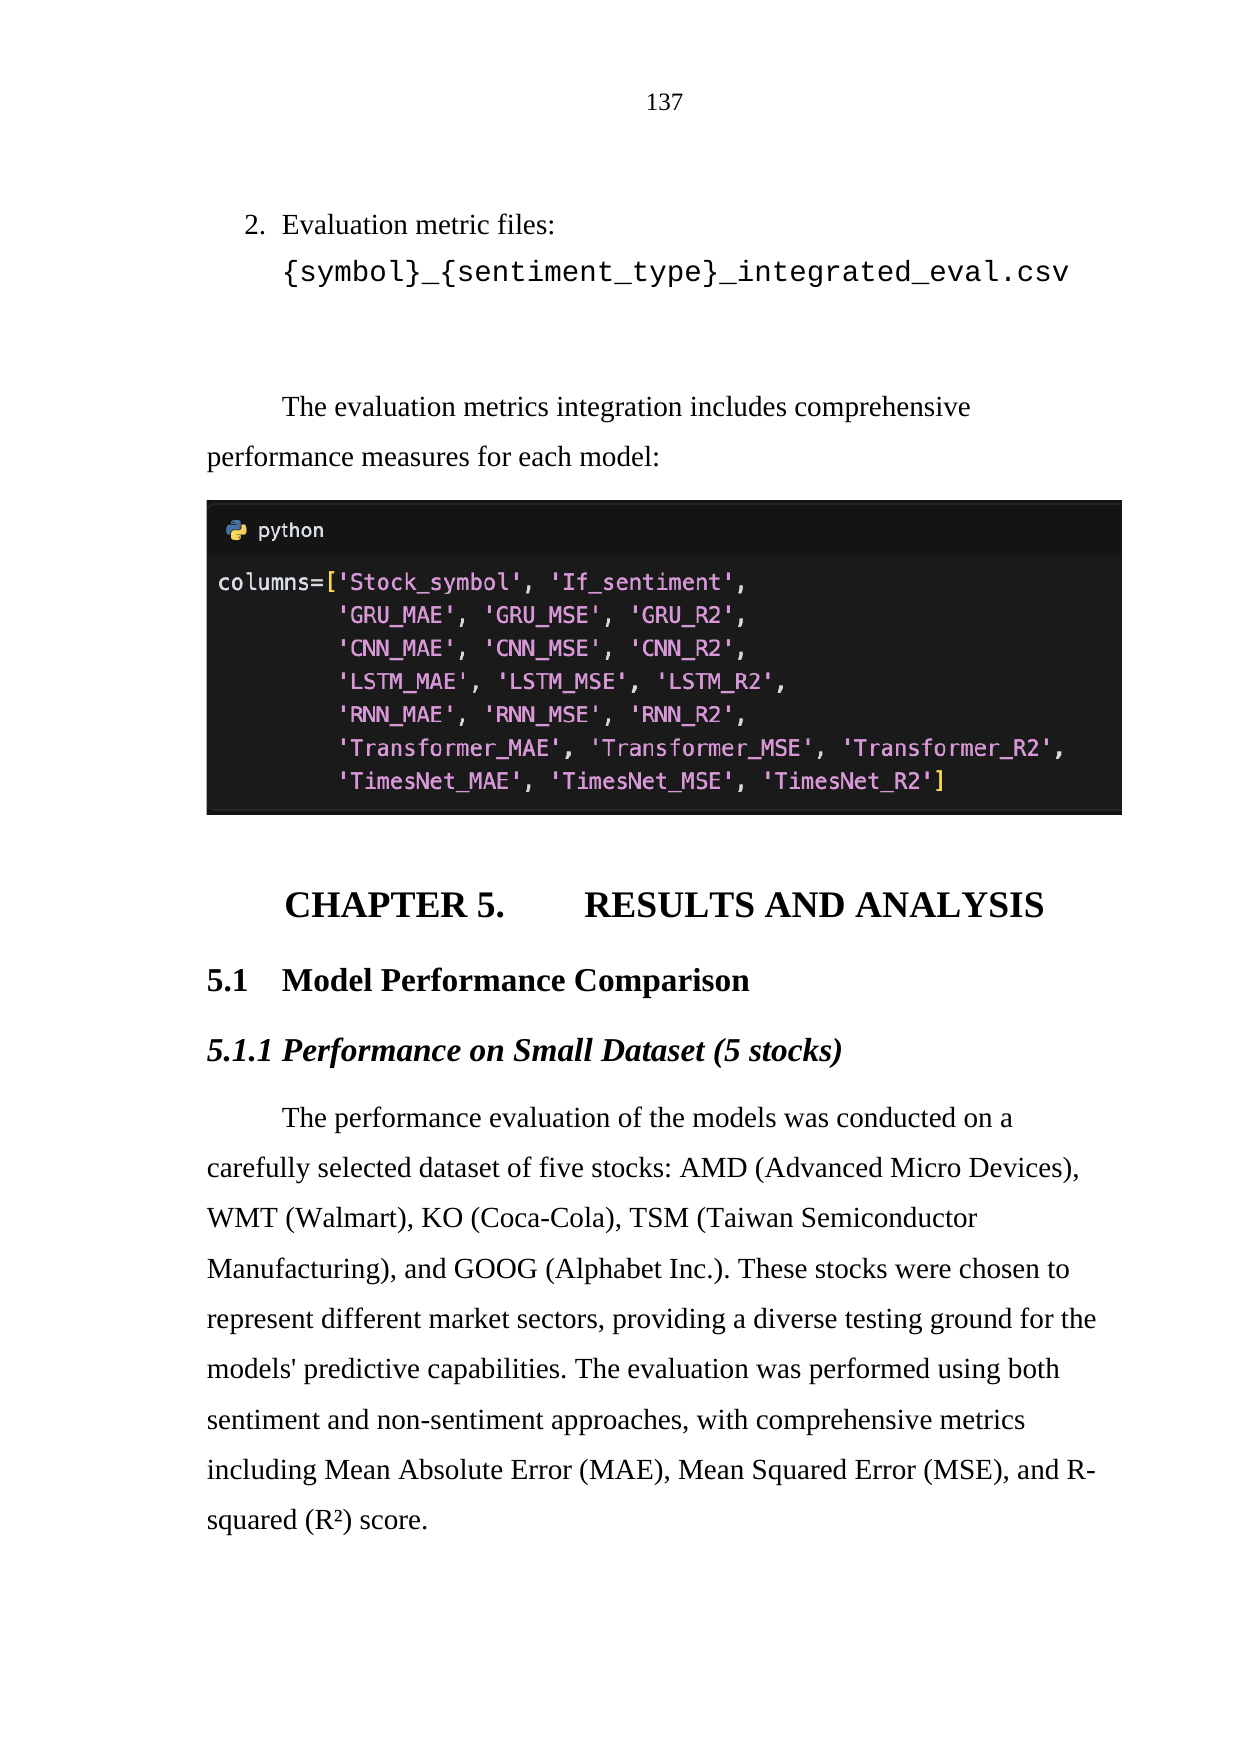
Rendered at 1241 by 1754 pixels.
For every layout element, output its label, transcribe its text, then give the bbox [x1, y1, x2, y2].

text The evaluation metrics integration includes comprehensive performance measures for each model: [207, 389, 1122, 473]
text The performance evaluation of the models was conducted on a carefully selected dataset of five stocks: AMD (Advanced Micro Devices), WMT (Walmart), KO (Coca-Cola), TSM (Taiwan Semiconductor Manufacturing), and GOOG (Alphabet Inc.). These stocks were chosen to represent different market sectors, providing a diverse testing ground for the models' predictive capabilities. The evaluation was performed using both sentiment and non-sentiment approaches, with comprehensive metrics including Mean Absolute Error (MAE), Mean Squared Error (MSE), and R-squared (R²) score. [207, 1100, 1122, 1536]
picture [206, 500, 1122, 815]
subtitle RESULTS AND ANALYSIS [207, 883, 1122, 926]
subtitle Performance on Small Dataset (5 stocks) [207, 1030, 1122, 1068]
list Evaluation metric files: {symbol}_{sentiment_type}_integrated_eval.csv [244, 207, 1122, 290]
subtitle Model Performance Comparison [207, 960, 1122, 998]
